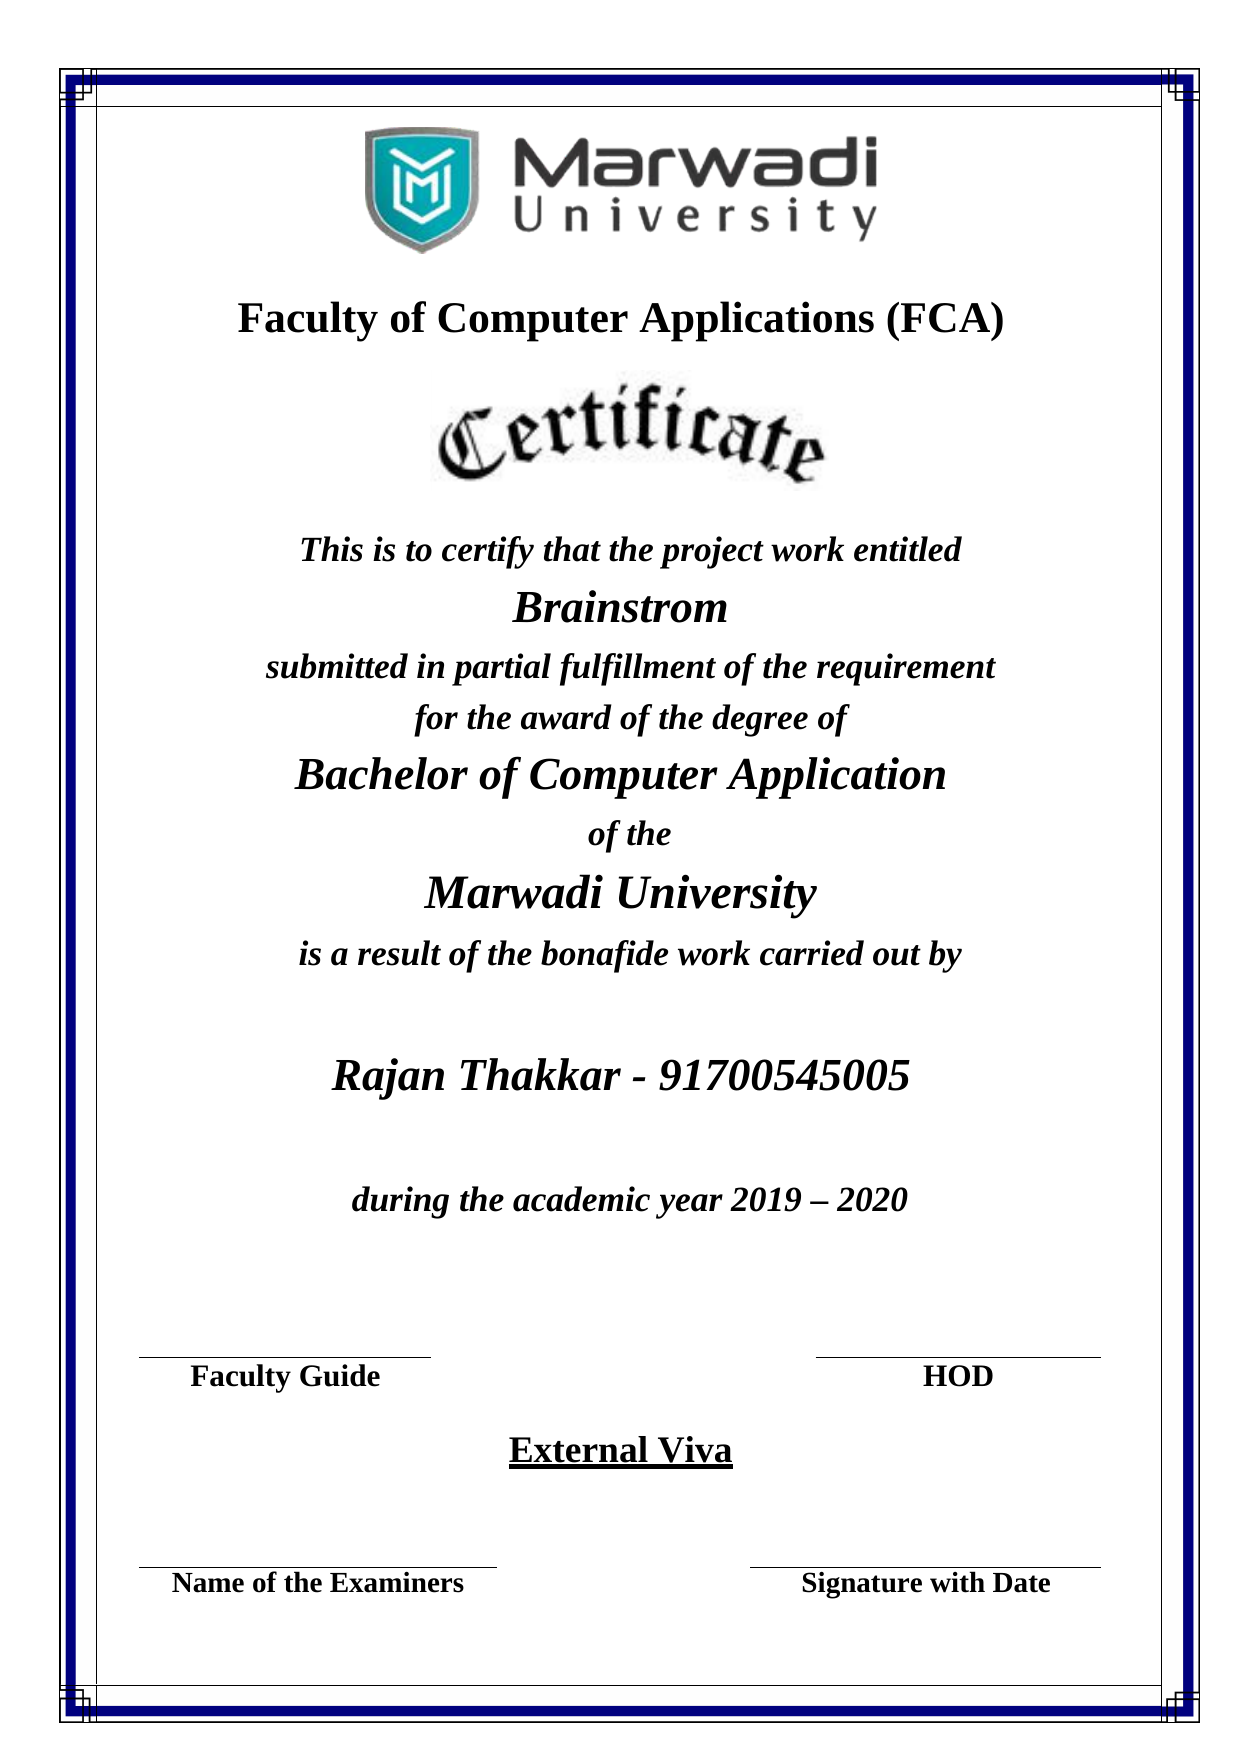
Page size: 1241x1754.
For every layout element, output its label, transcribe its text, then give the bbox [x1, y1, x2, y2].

text Faculty of Computer Applications (FCA) [196, 292, 1047, 342]
text Bachelor of Computer Application [196, 747, 1047, 800]
text Marwadi University [194, 864, 1047, 919]
text External Viva [194, 1427, 1047, 1470]
picture [430, 370, 829, 491]
picture [60, 69, 96, 106]
picture [365, 127, 877, 254]
text of the [196, 813, 1063, 853]
text is a result of the bonafide work carried out by [196, 933, 1065, 973]
text Rajan Thakkar - 91700545005 [195, 1048, 1047, 1100]
picture [97, 1686, 1161, 1722]
text This is to certify that the project work entitled [196, 404, 1065, 569]
picture [59, 107, 1161, 1685]
text Name of the Examiners Signature with Date [172, 1562, 1121, 1599]
picture [1162, 69, 1199, 1722]
text submitted in partial fulfillment of the requirement for the award of the degree of [256, 645, 1006, 737]
text Faculty Guide HOD [190, 1351, 1121, 1394]
text during the academic year 2019 – 2020 [196, 1179, 1064, 1219]
picture [60, 1686, 96, 1722]
picture [97, 69, 1161, 106]
text Brainstrom [194, 579, 1047, 632]
